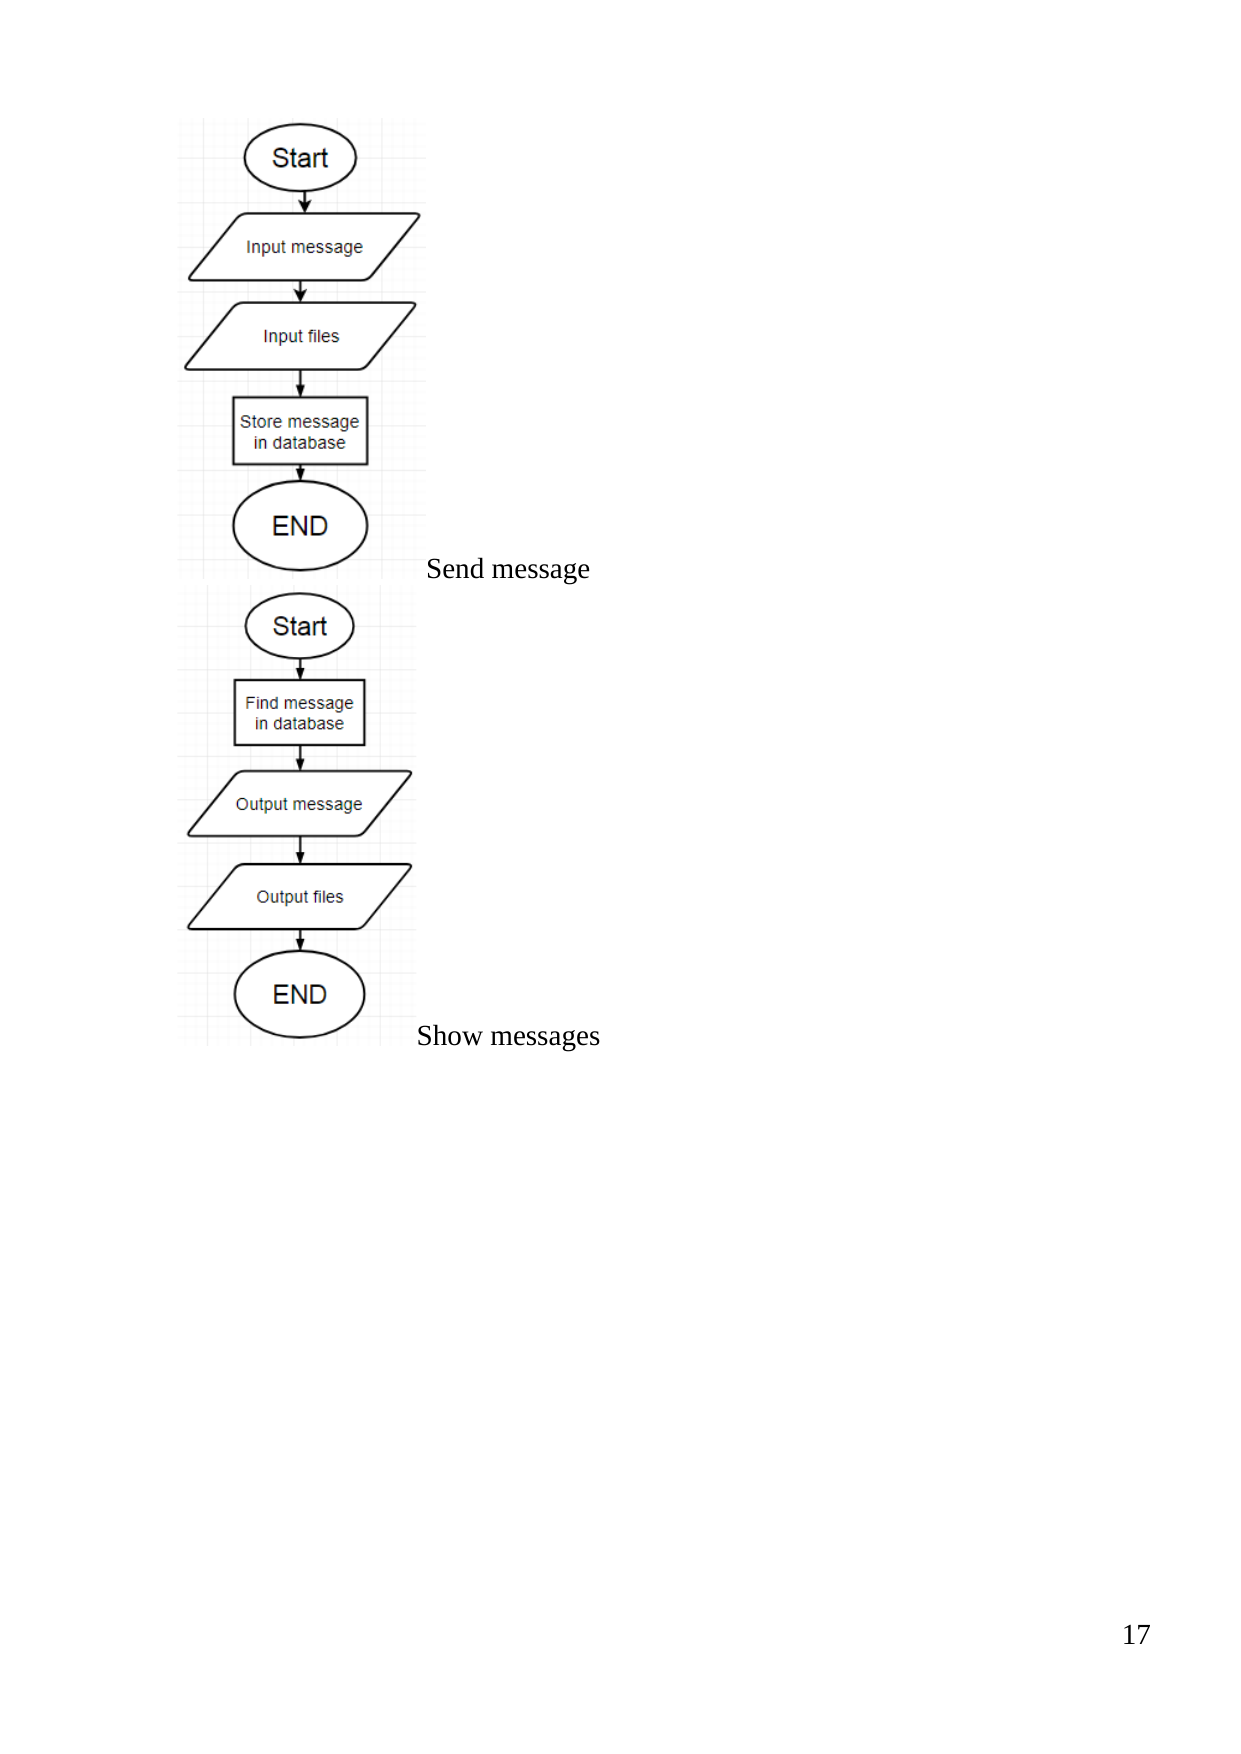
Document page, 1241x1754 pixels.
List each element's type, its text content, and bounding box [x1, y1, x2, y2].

text Show messages [177, 585, 1151, 1052]
picture [177, 585, 417, 1046]
picture [177, 118, 426, 579]
